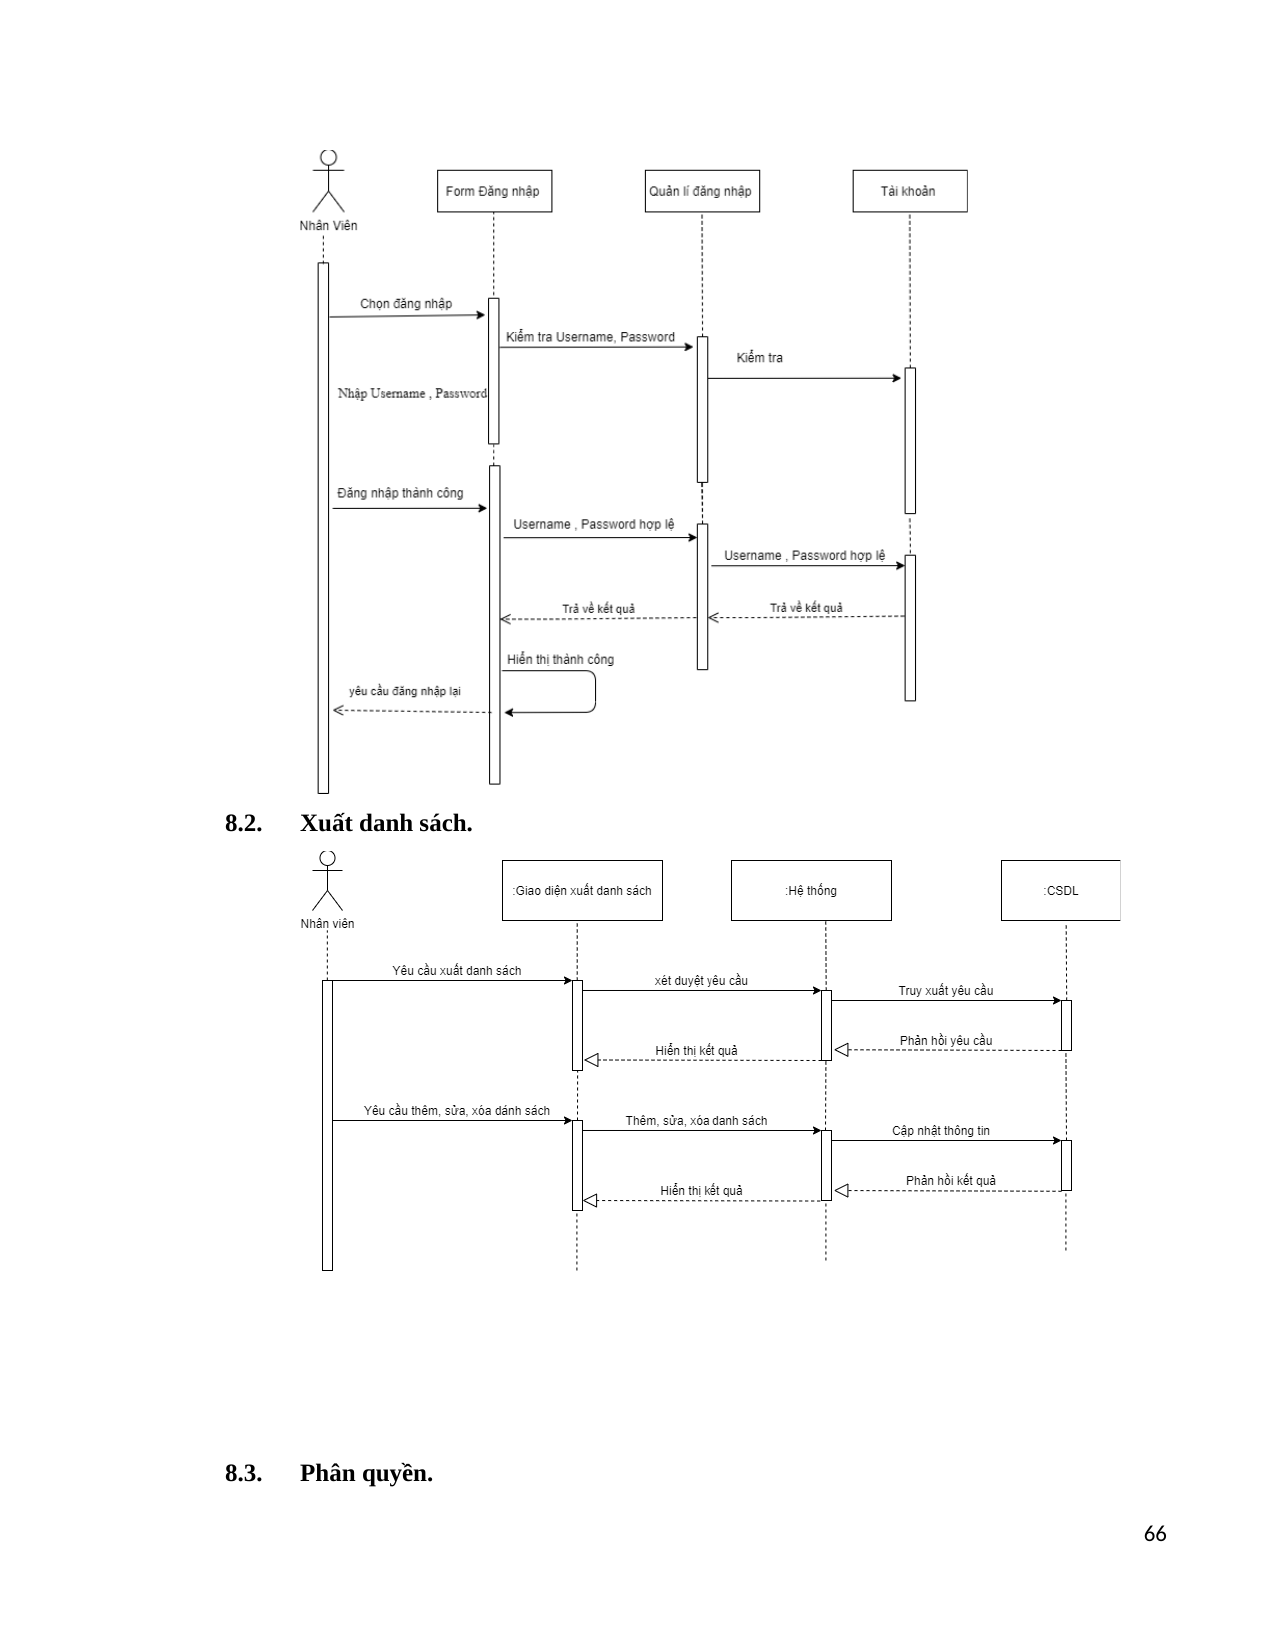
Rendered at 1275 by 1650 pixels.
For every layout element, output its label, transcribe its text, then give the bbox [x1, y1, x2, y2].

picture [300, 851, 1121, 1272]
list Xuất danh sách. [225, 808, 1167, 837]
picture [300, 150, 968, 794]
list Phân quyền. [225, 1458, 1167, 1487]
